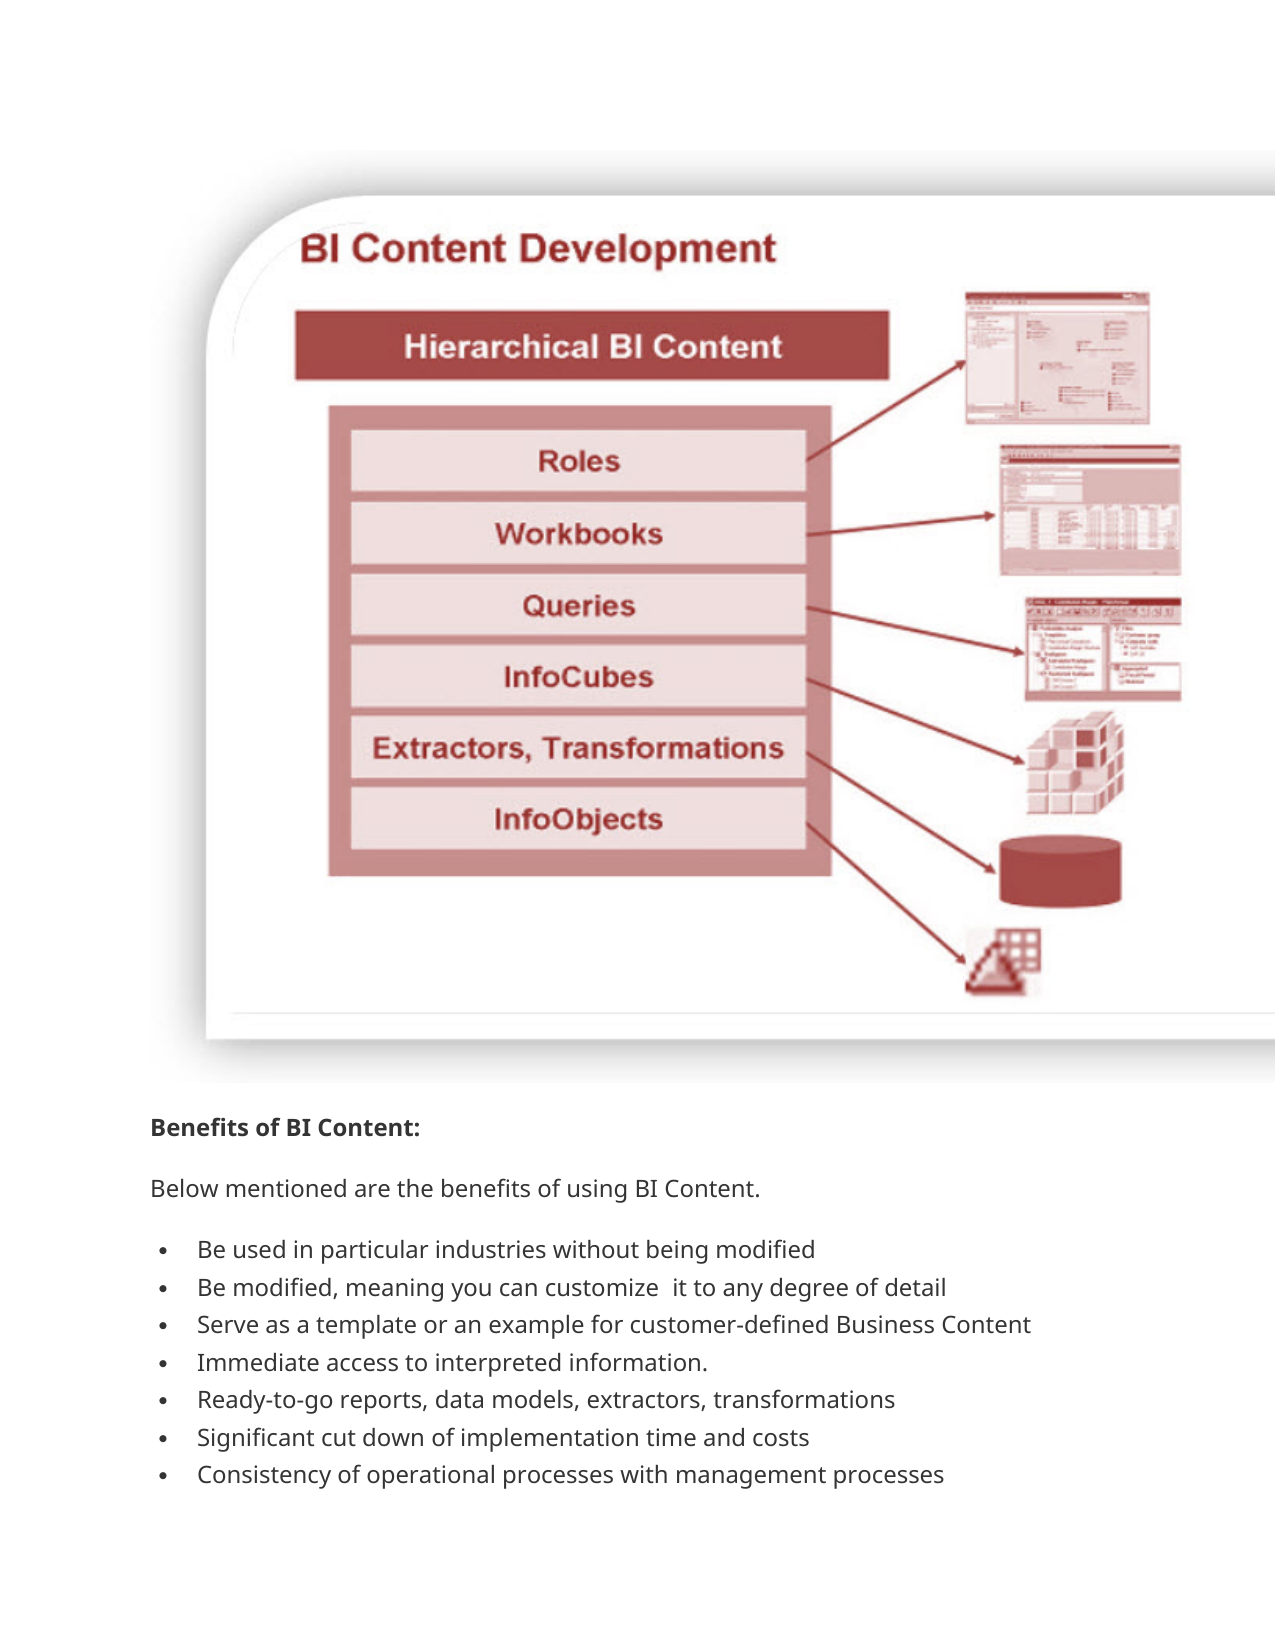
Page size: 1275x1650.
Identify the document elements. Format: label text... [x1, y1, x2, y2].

list Serve as a template or an example for customer-defined Business Content [159, 1303, 1125, 1341]
list Immediate access to interpreted information. [159, 1341, 1125, 1378]
list Ready-to-go reports, data models, extractors, transformations [159, 1378, 1125, 1416]
text Benefits of BI Content: [150, 1106, 1125, 1144]
list Significant cut down of implementation time and costs [159, 1416, 1125, 1453]
list Consistency of operational processes with management processes [159, 1453, 1125, 1491]
text Below mentioned are the benefits of using BI Content. [150, 1167, 1125, 1205]
list Be modified, meaning you can customize it to any degree of detail [159, 1266, 1125, 1303]
picture [150, 150, 1275, 1083]
list Be used in particular industries without being modified [159, 1228, 1125, 1266]
